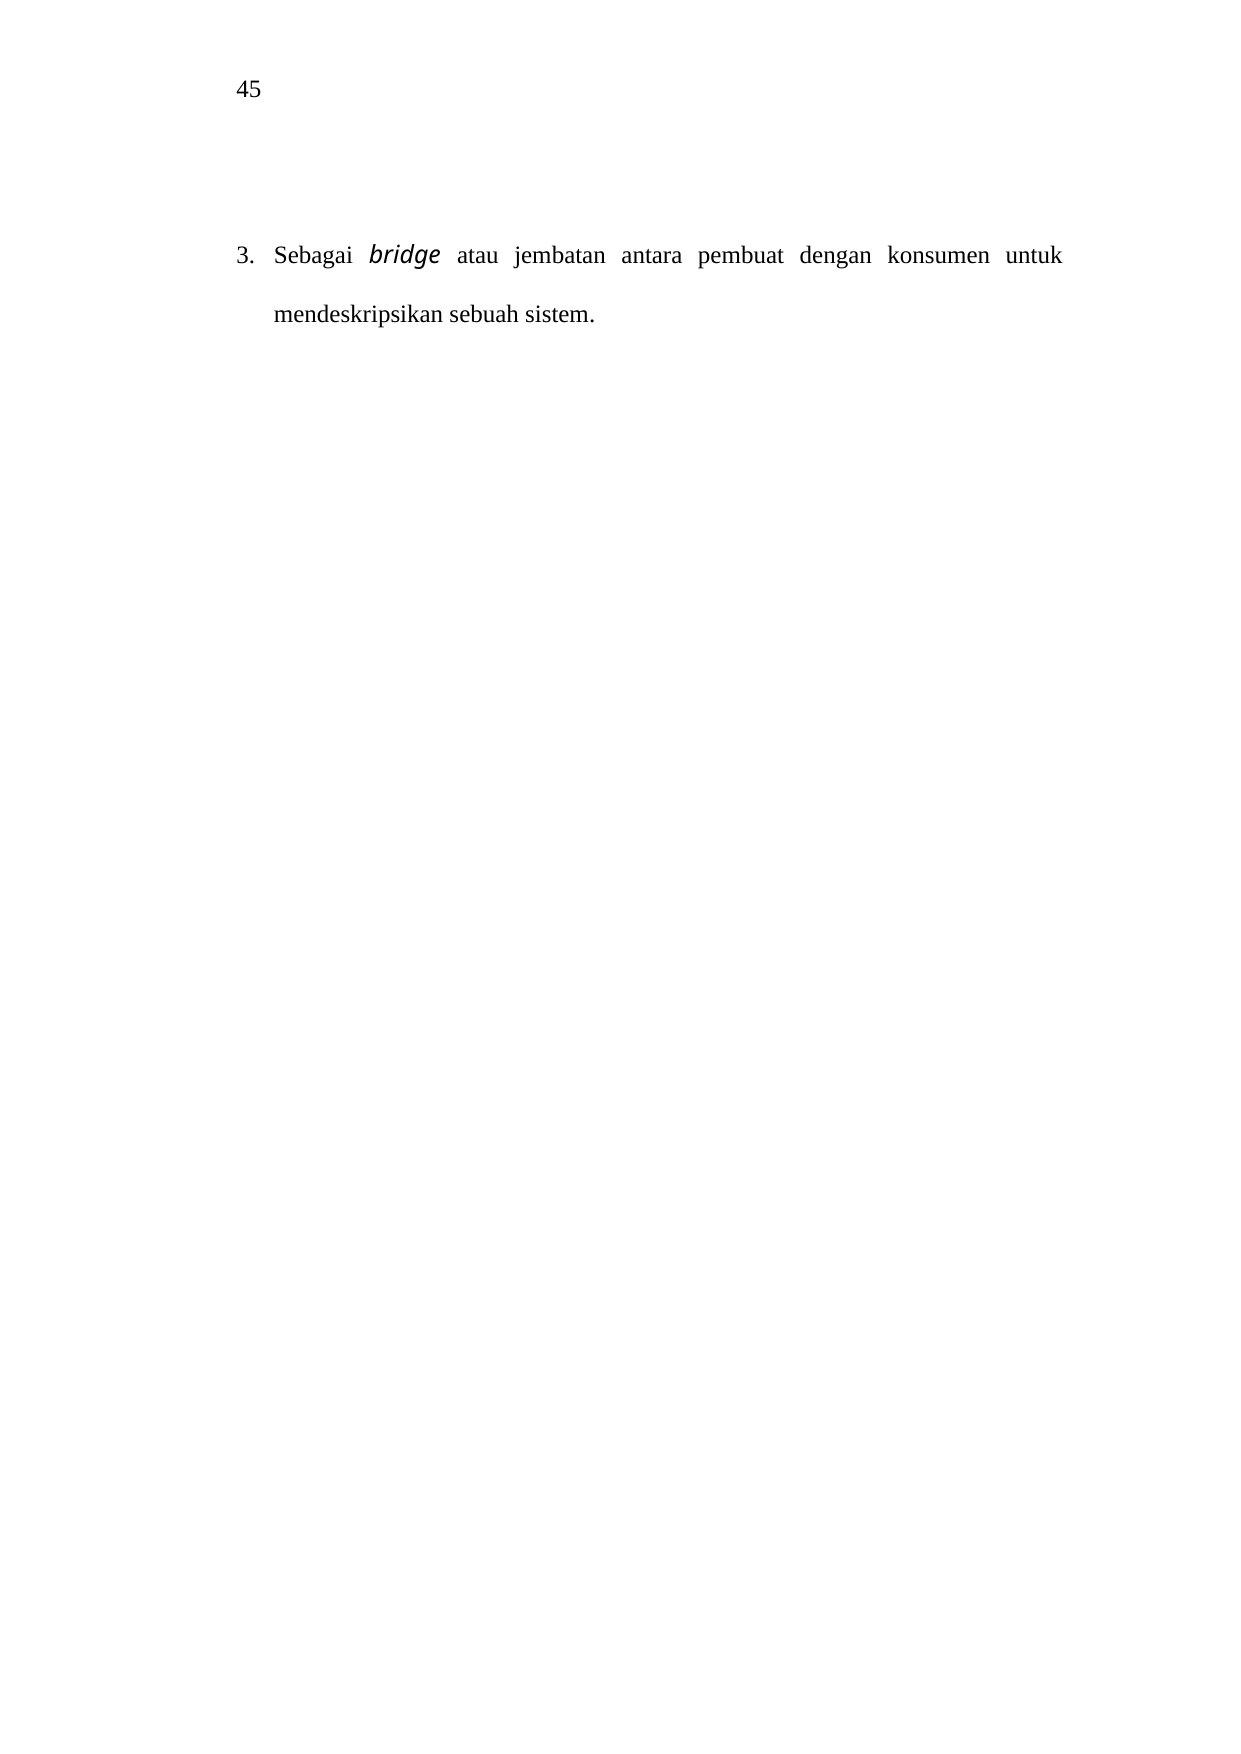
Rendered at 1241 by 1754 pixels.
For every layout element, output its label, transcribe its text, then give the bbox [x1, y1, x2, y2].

list Sebagai bridge atau jembatan antara pembuat dengan konsumen untuk mendeskripsikan sebuah sistem. [236, 236, 1063, 328]
